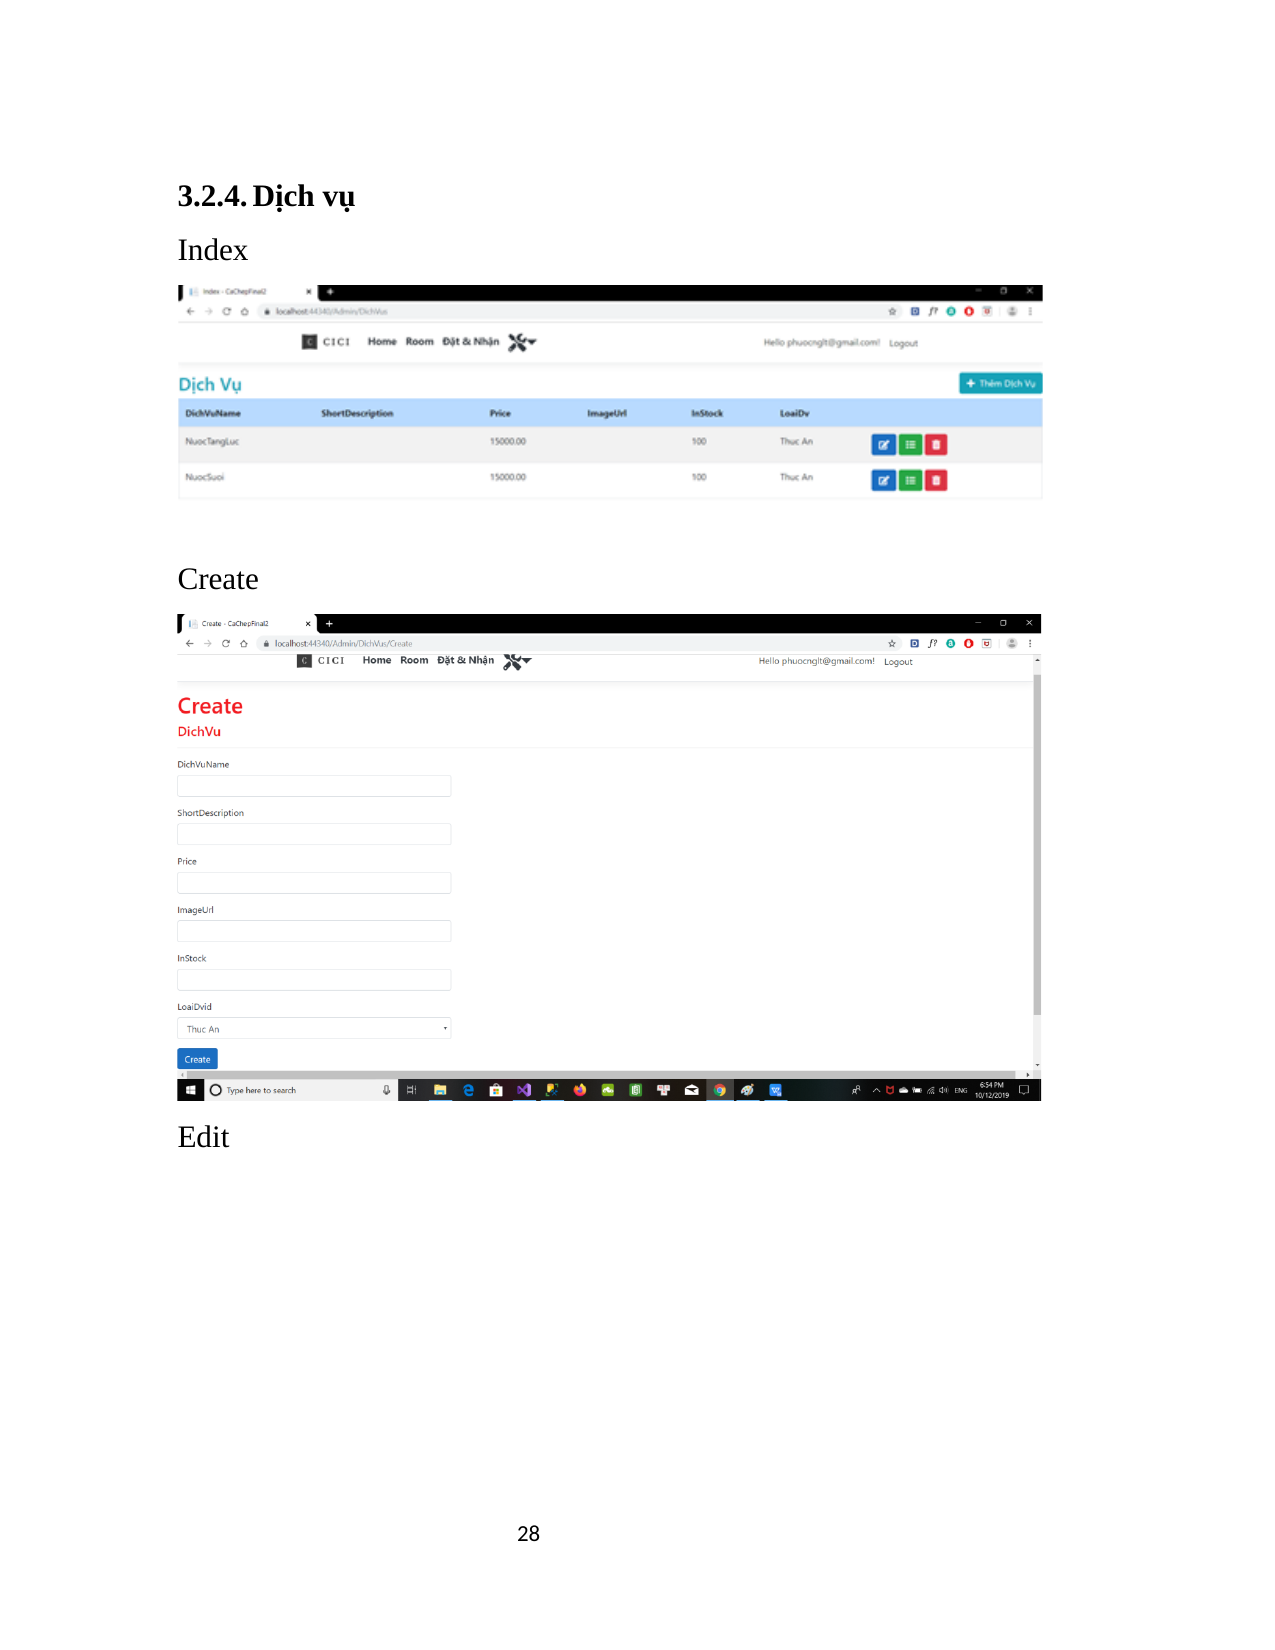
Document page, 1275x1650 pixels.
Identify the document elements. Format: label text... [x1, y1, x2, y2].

list Create [177, 561, 1157, 597]
list Index [177, 231, 1157, 267]
list Edit [177, 1118, 1157, 1154]
picture [177, 614, 1042, 1101]
list Dịch vụ [177, 177, 1157, 213]
picture [177, 285, 1043, 543]
